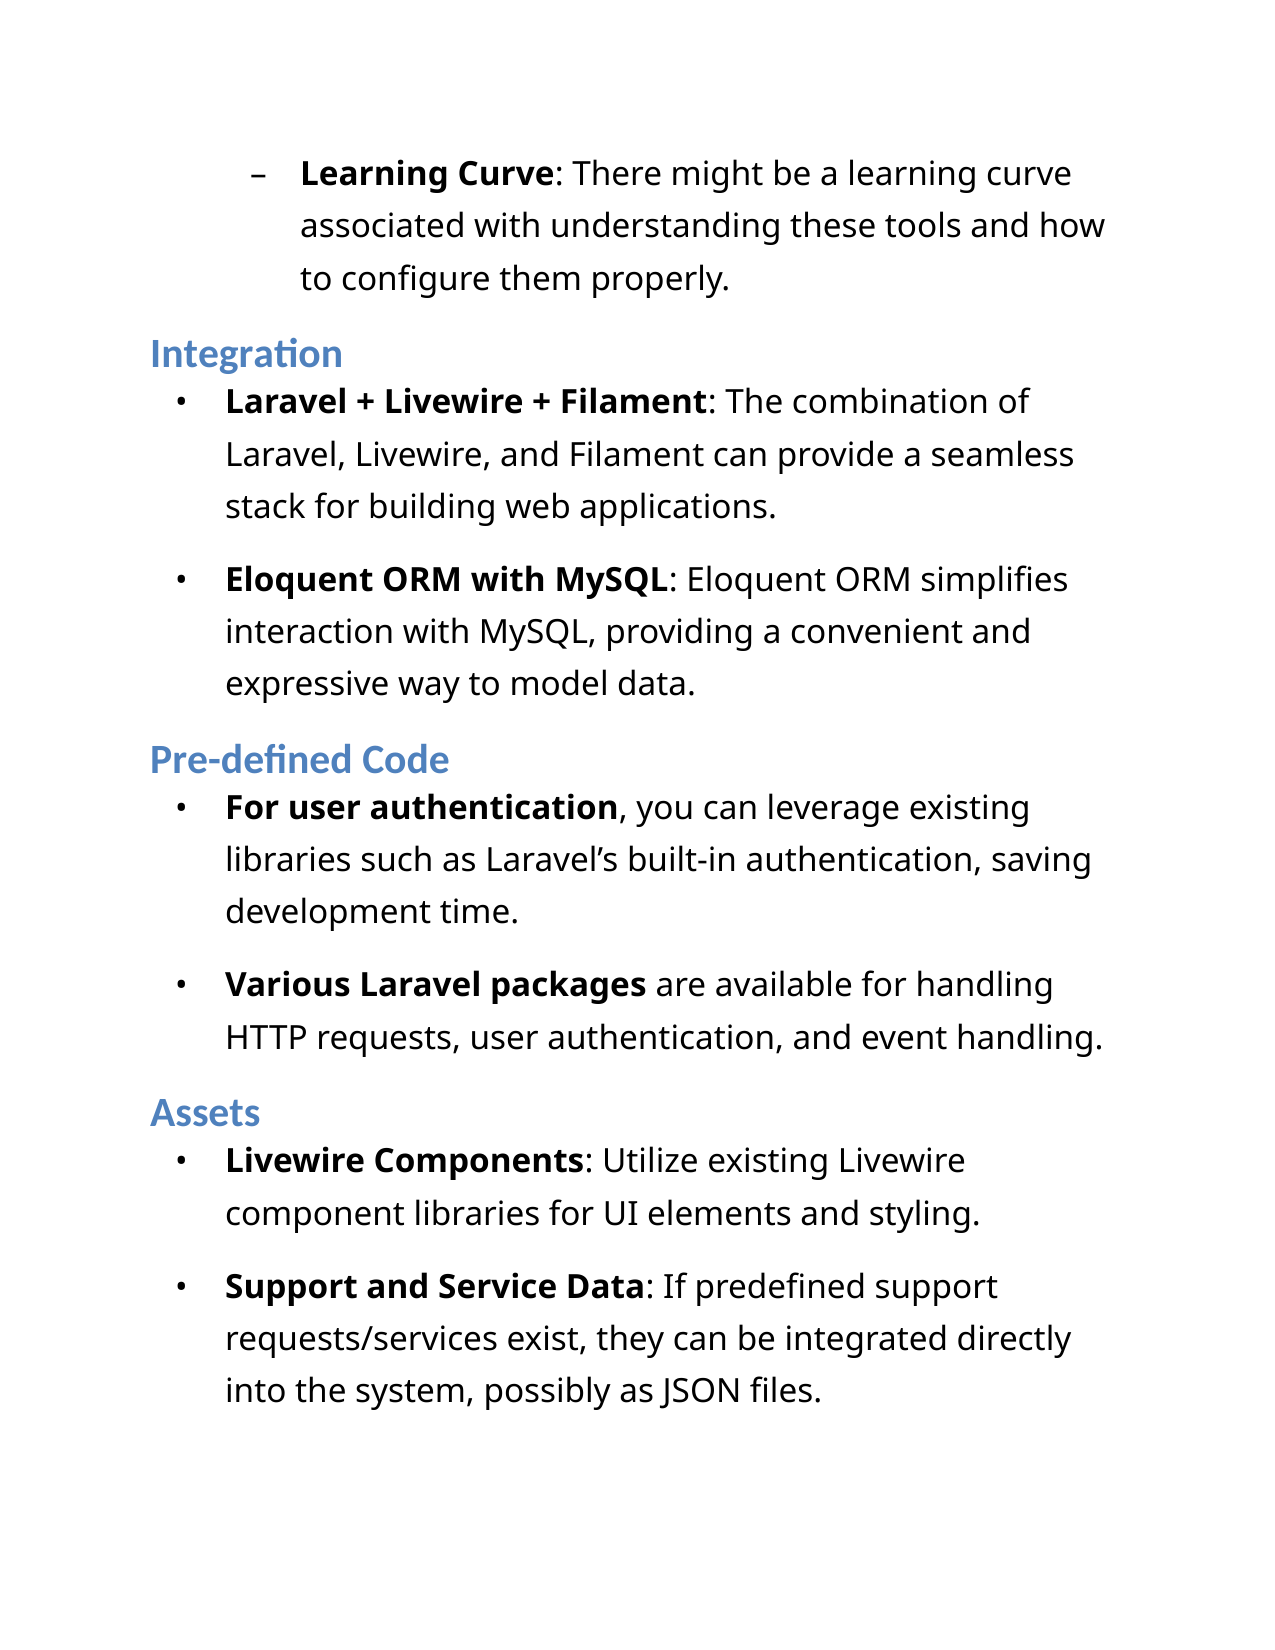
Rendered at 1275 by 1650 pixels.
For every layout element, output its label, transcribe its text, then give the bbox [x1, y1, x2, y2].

list Eloquent ORM with MySQL: Eloquent ORM simplifies interaction with MySQL, providing a convenient and expressive way to model data. [175, 556, 1125, 705]
subtitle Pre-defined Code [150, 733, 1125, 784]
list For user authentication, you can leverage existing libraries such as Laravel’s built-in authentication, saving development time. [175, 784, 1125, 934]
list Livewire Components: Utilize existing Livewire component libraries for UI elements and styling. [175, 1137, 1125, 1235]
subtitle Integration [150, 327, 1125, 378]
subtitle Assets [150, 1086, 1125, 1137]
list Learning Curve: There might be a learning curve associated with understanding these tools and how to configure them properly. [250, 150, 1125, 300]
list Laravel + Livewire + Filament: The combination of Laravel, Livewire, and Filament can provide a seamless stack for building web applications. [175, 378, 1125, 528]
list Various Laravel packages are available for handling HTTP requests, user authentication, and event handling. [175, 961, 1125, 1059]
list Support and Service Data: If predefined support requests/services exist, they can be integrated directly into the system, possibly as JSON files. [175, 1262, 1125, 1412]
